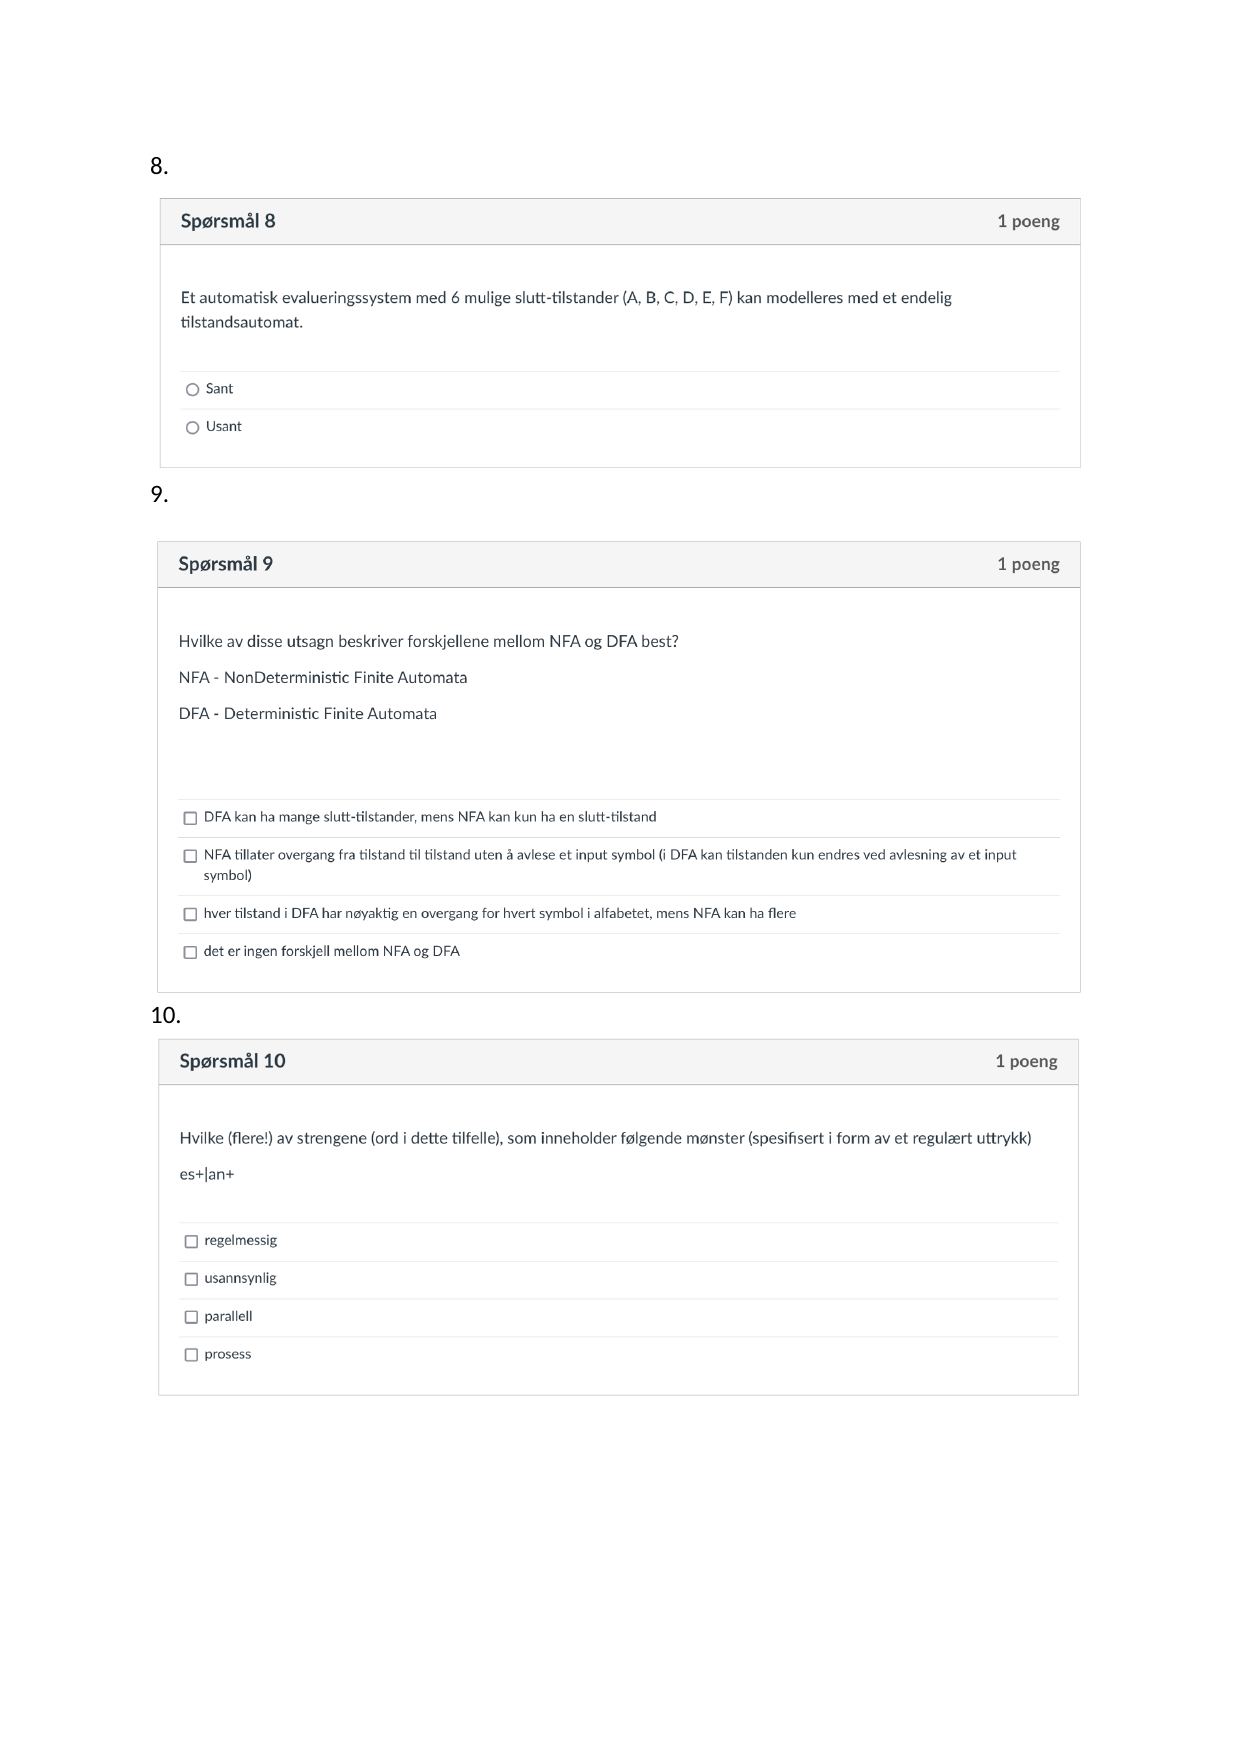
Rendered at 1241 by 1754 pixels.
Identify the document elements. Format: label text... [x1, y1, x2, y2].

picture [150, 1029, 1091, 1406]
text 8. [150, 150, 1090, 180]
text 9. [150, 478, 1090, 508]
text 10. [150, 999, 1090, 1029]
picture [150, 180, 1091, 478]
picture [150, 538, 1091, 999]
